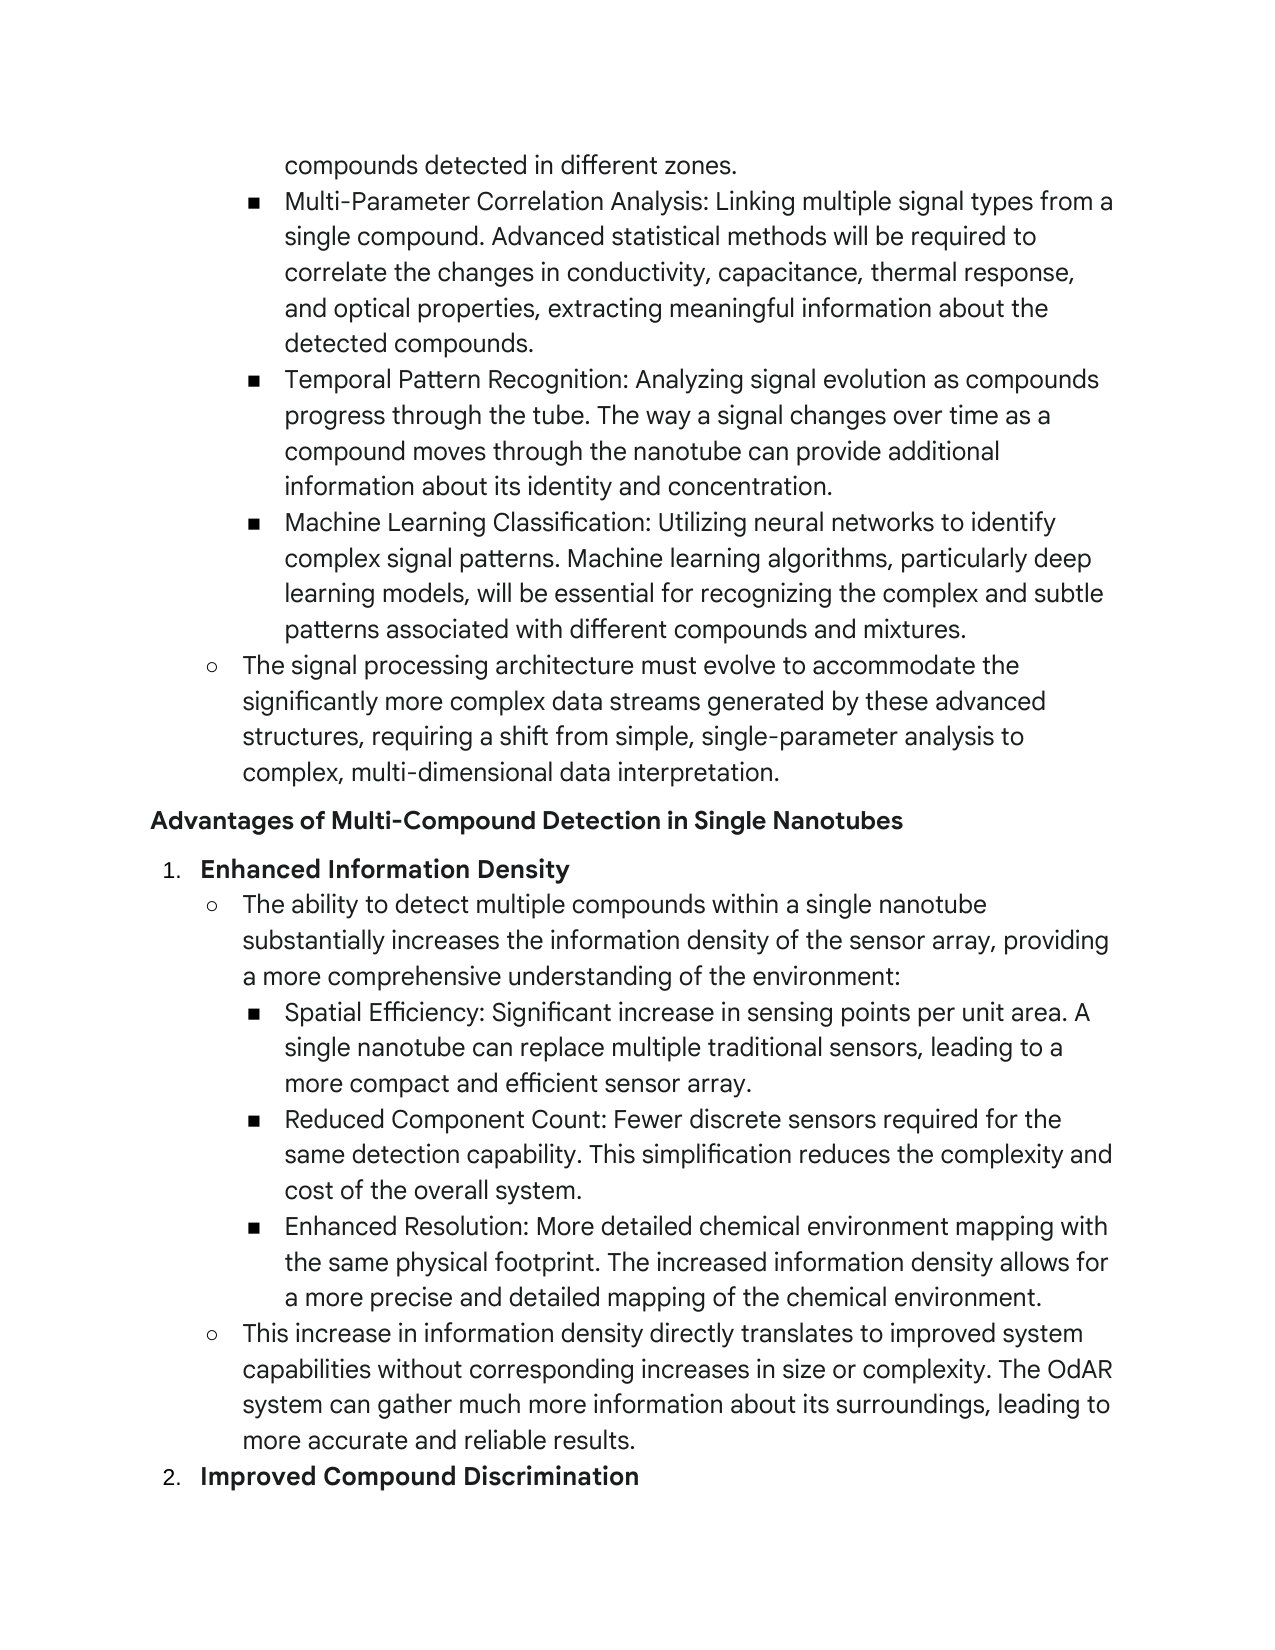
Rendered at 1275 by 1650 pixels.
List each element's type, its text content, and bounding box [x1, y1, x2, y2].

subtitle Advantages of Multi-Compound Detection in Single Nanotubes [150, 806, 1125, 837]
list Reduced Component Count: Fewer discrete sensors required for the same detection capability. This simplification reduces the complexity and cost of the overall system. [247, 1104, 1125, 1207]
list Temporal Pattern Recognition: Analyzing signal evolution as compounds progress through the tube. The way a signal changes over time as a compound moves through the nanotube can provide additional information about its identity and concentration. [247, 364, 1125, 503]
list Spatial Efficiency: Significant increase in sensing points per unit area. A single nanotube can replace multiple traditional sensors, leading to a more compact and efficient sensor array. [247, 997, 1125, 1099]
list Multi-Parameter Correlation Analysis: Linking multiple signal types from a single compound. Advanced statistical methods will be required to correlate the changes in conductivity, capacitance, thermal response, and optical properties, extracting meaningful information about the detected compounds. [247, 186, 1125, 360]
list Enhanced Information Density [162, 854, 1125, 885]
list This increase in information density directly translates to improved system capabilities without corresponding increases in size or complexity. The OdAR system can gather much more information about its surroundings, leading to more accurate and reliable results. [205, 1318, 1125, 1457]
list Machine Learning Classification: Utilizing neural networks to identify complex signal patterns. Machine learning algorithms, particularly deep learning models, will be essential for recognizing the complex and subtle patterns associated with different compounds and mixtures. [247, 507, 1125, 646]
list Enhanced Resolution: More detailed chemical environment mapping with the same physical footprint. The increased information density allows for a more precise and detailed mapping of the chemical environment. [247, 1211, 1125, 1314]
list Improved Compound Discrimination [162, 1461, 1125, 1493]
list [247, 150, 1125, 181]
list The ability to detect multiple compounds within a single nanotube substantially increases the information density of the sensor array, providing a more comprehensive understanding of the environment: [205, 889, 1125, 992]
list The signal processing architecture must evolve to accommodate the significantly more complex data streams generated by these advanced structures, requiring a shift from simple, single-parameter analysis to complex, multi-dimensional data interpretation. [205, 650, 1125, 789]
